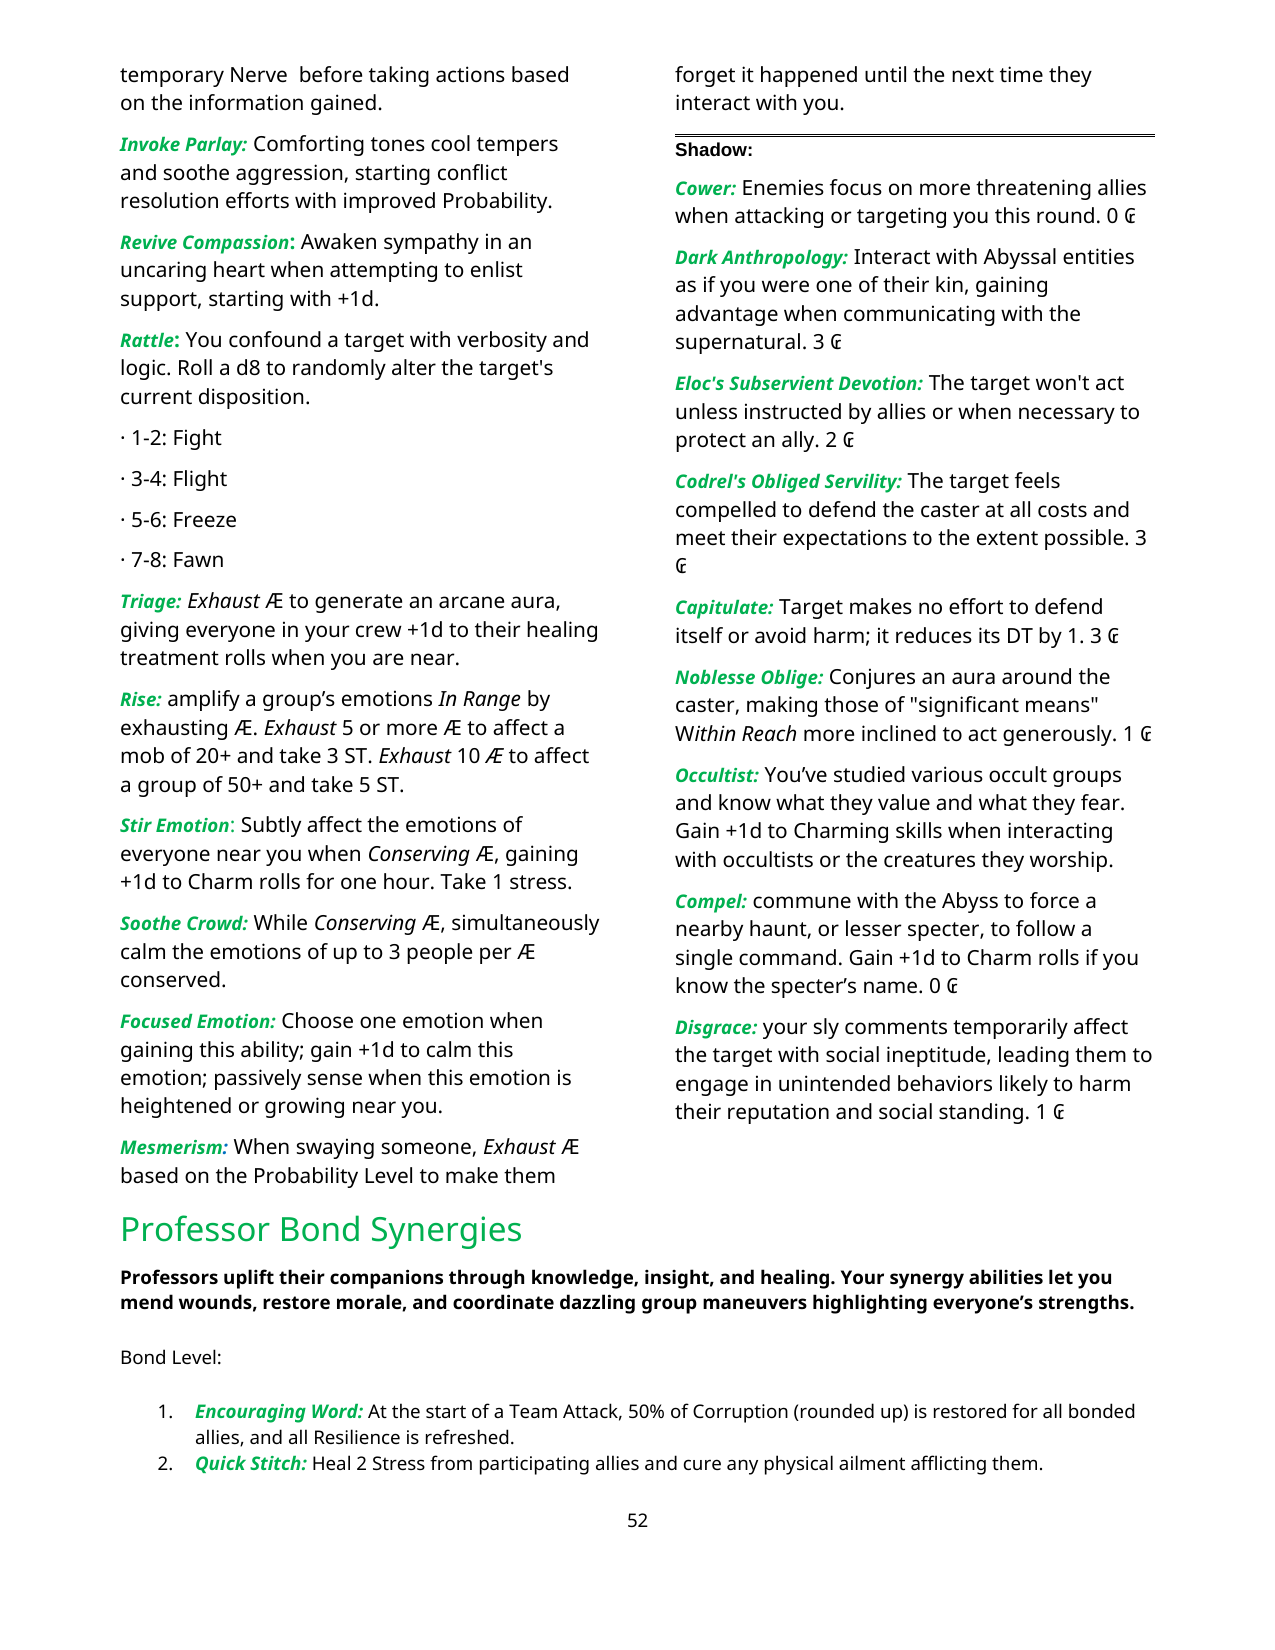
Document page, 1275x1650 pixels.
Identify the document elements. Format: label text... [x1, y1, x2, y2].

text Bond Level: [120, 1344, 600, 1370]
text Mesmerism: When swaying someone, Exhaust Æ based on the Probability Level to make them forget it happened until the next time they interact with you. [120, 1132, 600, 1189]
text · 5-6: Freeze [120, 505, 600, 533]
text Compel: commune with the Abyss to force a nearby haunt, or lesser specter, to follow a single command. Gain +1d to Charm rolls if you know the specter’s name. 0 ₢ [675, 886, 1155, 1000]
text · 1-2: Fight [120, 423, 600, 451]
text Occultist: You’ve studied various occult groups and know what they value and what they fear. Gain +1d to Charming skills when interacting with occultists or the creatures they worship. [675, 760, 1155, 873]
text Eloc's Subservient Devotion: The target won't act unless instructed by allies or when necessary to protect an ally. 2 ₢ [675, 368, 1155, 454]
text Rattle: You confound a target with verbosity and logic. Roll a d8 to randomly alter the target's current disposition. [120, 325, 600, 410]
subtitle Professor Bond Synergies [120, 1206, 1155, 1251]
text Revive Compassion: Awaken sympathy in an uncaring heart when attempting to enlist support, starting with +1d. [120, 227, 600, 312]
text Rise: amplify a group’s emotions In Range by exhausting Æ. Exhaust 5 or more Æ to affect a mob of 20+ and take 3 ST. Exhaust 10 Æ to affect a group of 50+ and take 5 ST. [120, 684, 600, 798]
text Professors uplift their companions through knowledge, insight, and healing. Your synergy abilities let you mend wounds, restore morale, and coordinate dazzling group maneuvers highlighting everyone’s strengths. [120, 1264, 1155, 1315]
text · 3-4: Flight [120, 464, 600, 492]
subtitle Shadow: [675, 137, 1155, 160]
text Focused Emotion: Choose one emotion when gaining this ability; gain +1d to calm this emotion; passively sense when this emotion is heightened or growing near you. [120, 1006, 600, 1120]
text Stir Emotion: Subtly affect the emotions of everyone near you when Conserving Æ, gaining +1d to Charm rolls for one hour. Take 1 stress. [120, 811, 600, 896]
text Noblesse Oblige: Conjures an aura around the caster, making those of "significant means" Within Reach more inclined to act generously. 1 ₢ [675, 662, 1155, 747]
text Triage: Exhaust Æ to generate an arcane aura, giving everyone in your crew +1d to their healing treatment rolls when you are near. [120, 587, 600, 672]
list Quick Stitch: Heal 2 Stress from participating allies and cure any physical ailment afflicting them. [157, 1450, 1155, 1475]
text Cower: Enemies focus on more threatening allies when attacking or targeting you this round. 0 ₢ [675, 173, 1155, 230]
text Dark Anthropology: Interact with Abyssal entities as if you were one of their kin, gaining advantage when communicating with the supernatural. 3 ₢ [675, 242, 1155, 356]
text · 7-8: Fawn [120, 546, 600, 574]
text Soothe Crowd: While Conserving Æ, simultaneously calm the emotions of up to 3 people per Æ conserved. [120, 908, 600, 994]
text Capitulate: Target makes no effort to defend itself or avoid harm; it reduces its DT by 1. 3 ₢ [675, 592, 1155, 649]
text Disgrace: your sly comments temporarily affect the target with social ineptitude, leading them to engage in unintended behaviors likely to harm their reputation and social standing. 1 ₢ [675, 1012, 1155, 1126]
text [120, 60, 600, 117]
text Mesmerism: When swaying someone, Exhaust Æ based on the Probability Level to make them forget it happened until the next time they interact with you. [675, 60, 1155, 117]
list Encouraging Word: At the start of a Team Attack, 50% of Corruption (rounded up) is restored for all bonded allies, and all Resilience is refreshed. [157, 1399, 1155, 1450]
text Codrel's Obliged Servility: The target feels compelled to defend the caster at all costs and meet their expectations to the extent possible. 3 ₢ [675, 466, 1155, 580]
text Invoke Parlay: Comforting tones cool tempers and soothe aggression, starting conflict resolution efforts with improved Probability. [120, 129, 600, 215]
